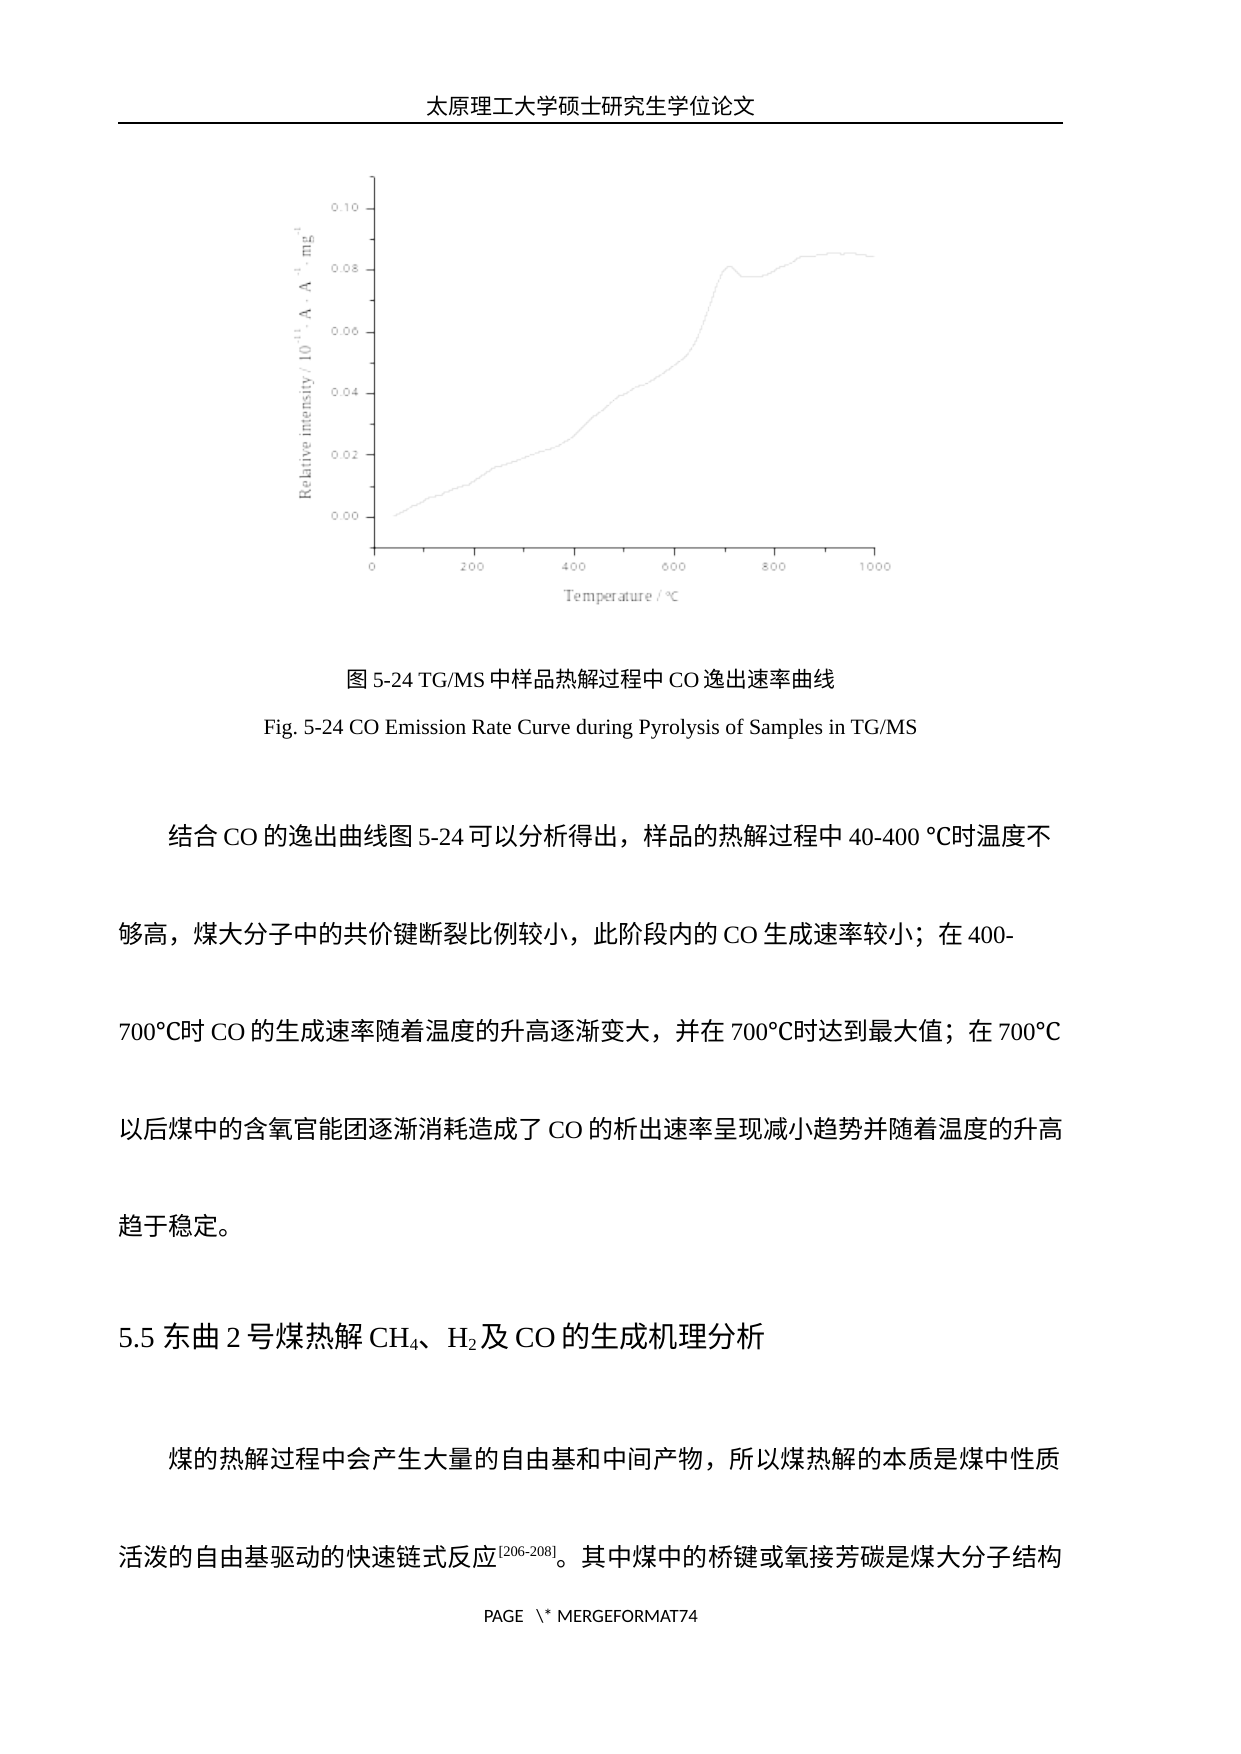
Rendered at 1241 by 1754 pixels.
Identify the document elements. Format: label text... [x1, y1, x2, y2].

text 结合CO的逸出曲线图5-24可以分析得出，样品的热解过程中40-400 ℃时温度不够高，煤大分子中的共价键断裂比例较小，此阶段内的CO生成速率较小；在400-700℃时CO的生成速率随着温度的升高逐渐变大，并在700℃时达到最大值；在700℃以后煤中的含氧官能团逐渐消耗造成了CO的析出速率呈现减小趋势并随着温度的升高趋于稳定。 [118, 802, 1063, 1257]
text 图5-24 TG/MS中样品热解过程中CO逸出速率曲线 [118, 662, 1063, 694]
subtitle 5.5 东曲2号煤热解CH4、H2及CO的生成机理分析 [118, 1303, 1063, 1368]
text Fig. 5-24 CO Emission Rate Curve during Pyrolysis of Samples in TG/MS [118, 710, 1063, 743]
